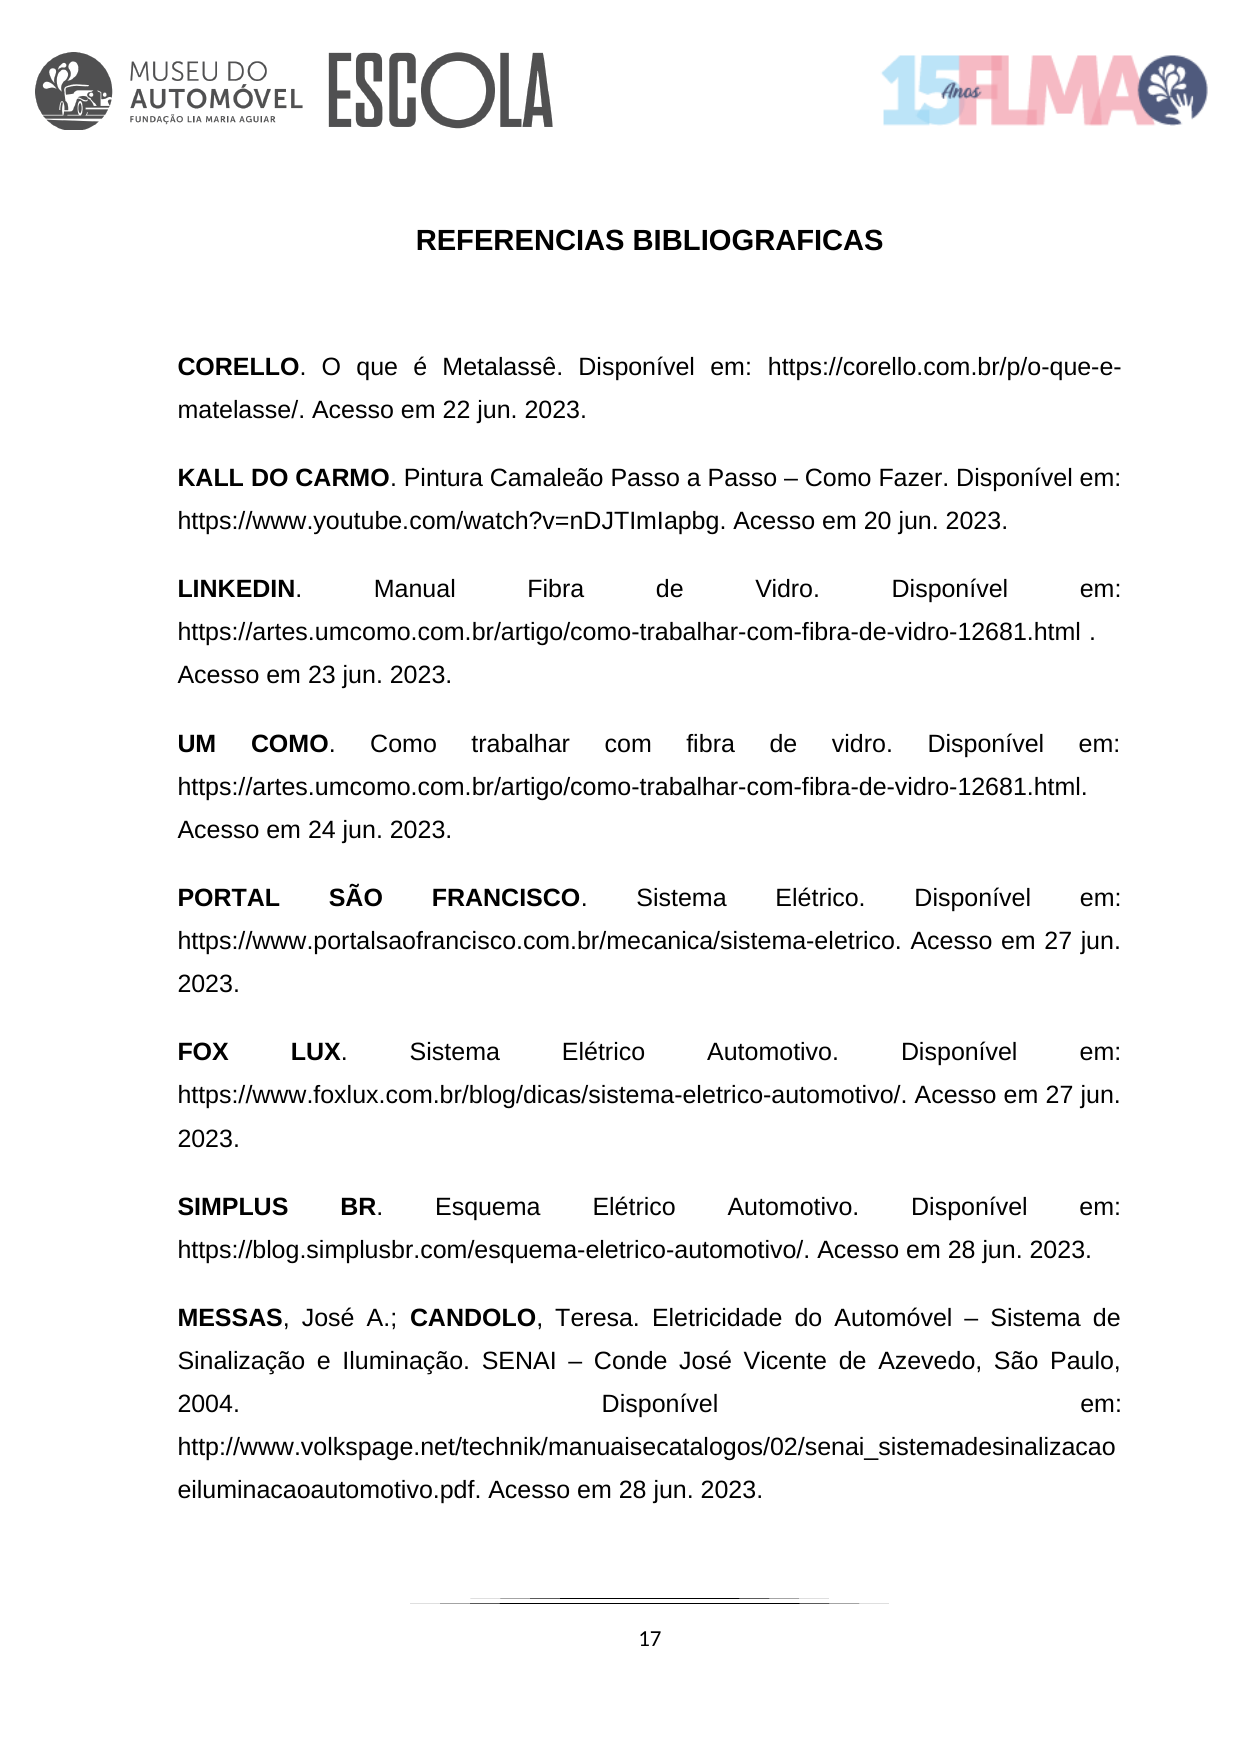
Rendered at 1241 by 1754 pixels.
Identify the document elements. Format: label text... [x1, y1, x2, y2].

picture [873, 34, 1215, 149]
text SIMPLUS BR. Esquema Elétrico Automotivo. Disponível em: https://blog.simplusbr.com/esquema-eletrico-automotivo/. Acesso em 28 jun. 2023. [177, 1192, 1122, 1264]
text REFERENCIAS BIBLIOGRAFICAS [177, 177, 1122, 256]
text CORELLO. O que é Metalassê. Disponível em: https://corello.com.br/p/o-que-e-matelasse/. Acesso em 22 jun. 2023. [177, 352, 1122, 424]
text KALL DO CARMO. Pintura Camaleão Passo a Passo – Como Fazer. Disponível em: https://www.youtube.com/watch?v=nDJTImIapbg. Acesso em 20 jun. 2023. [177, 463, 1122, 535]
text LINKEDIN. Manual Fibra de Vidro. Disponível em: https://artes.umcomo.com.br/artigo/como-trabalhar-com-fibra-de-vidro-12681.html . Acesso em 23 jun. 2023. [177, 574, 1122, 689]
text UM COMO. Como trabalhar com fibra de vidro. Disponível em: https://artes.umcomo.com.br/artigo/como-trabalhar-com-fibra-de-vidro-12681.html. Acesso em 24 jun. 2023. [177, 729, 1122, 844]
text FOX LUX. Sistema Elétrico Automotivo. Disponível em: https://www.foxlux.com.br/blog/dicas/sistema-eletrico-automotivo/. Acesso em 27 jun. 2023. [177, 1037, 1122, 1152]
text PORTAL SÃO FRANCISCO. Sistema Elétrico. Disponível em: https://www.portalsaofrancisco.com.br/mecanica/sistema-eletrico. Acesso em 27 jun. 2023. [177, 883, 1122, 998]
text MESSAS, José A.; CANDOLO, Teresa. Eletricidade do Automóvel – Sistema de Sinalização e Iluminação. SENAI – Conde José Vicente de Azevedo, São Paulo, 2004. Disponível em: http://www.volkspage.net/technik/manuaisecatalogos/02/senai_sistemadesinalizacaoeiluminacaoautomotivo.pdf. Acesso em 28 jun. 2023. [177, 1303, 1122, 1504]
